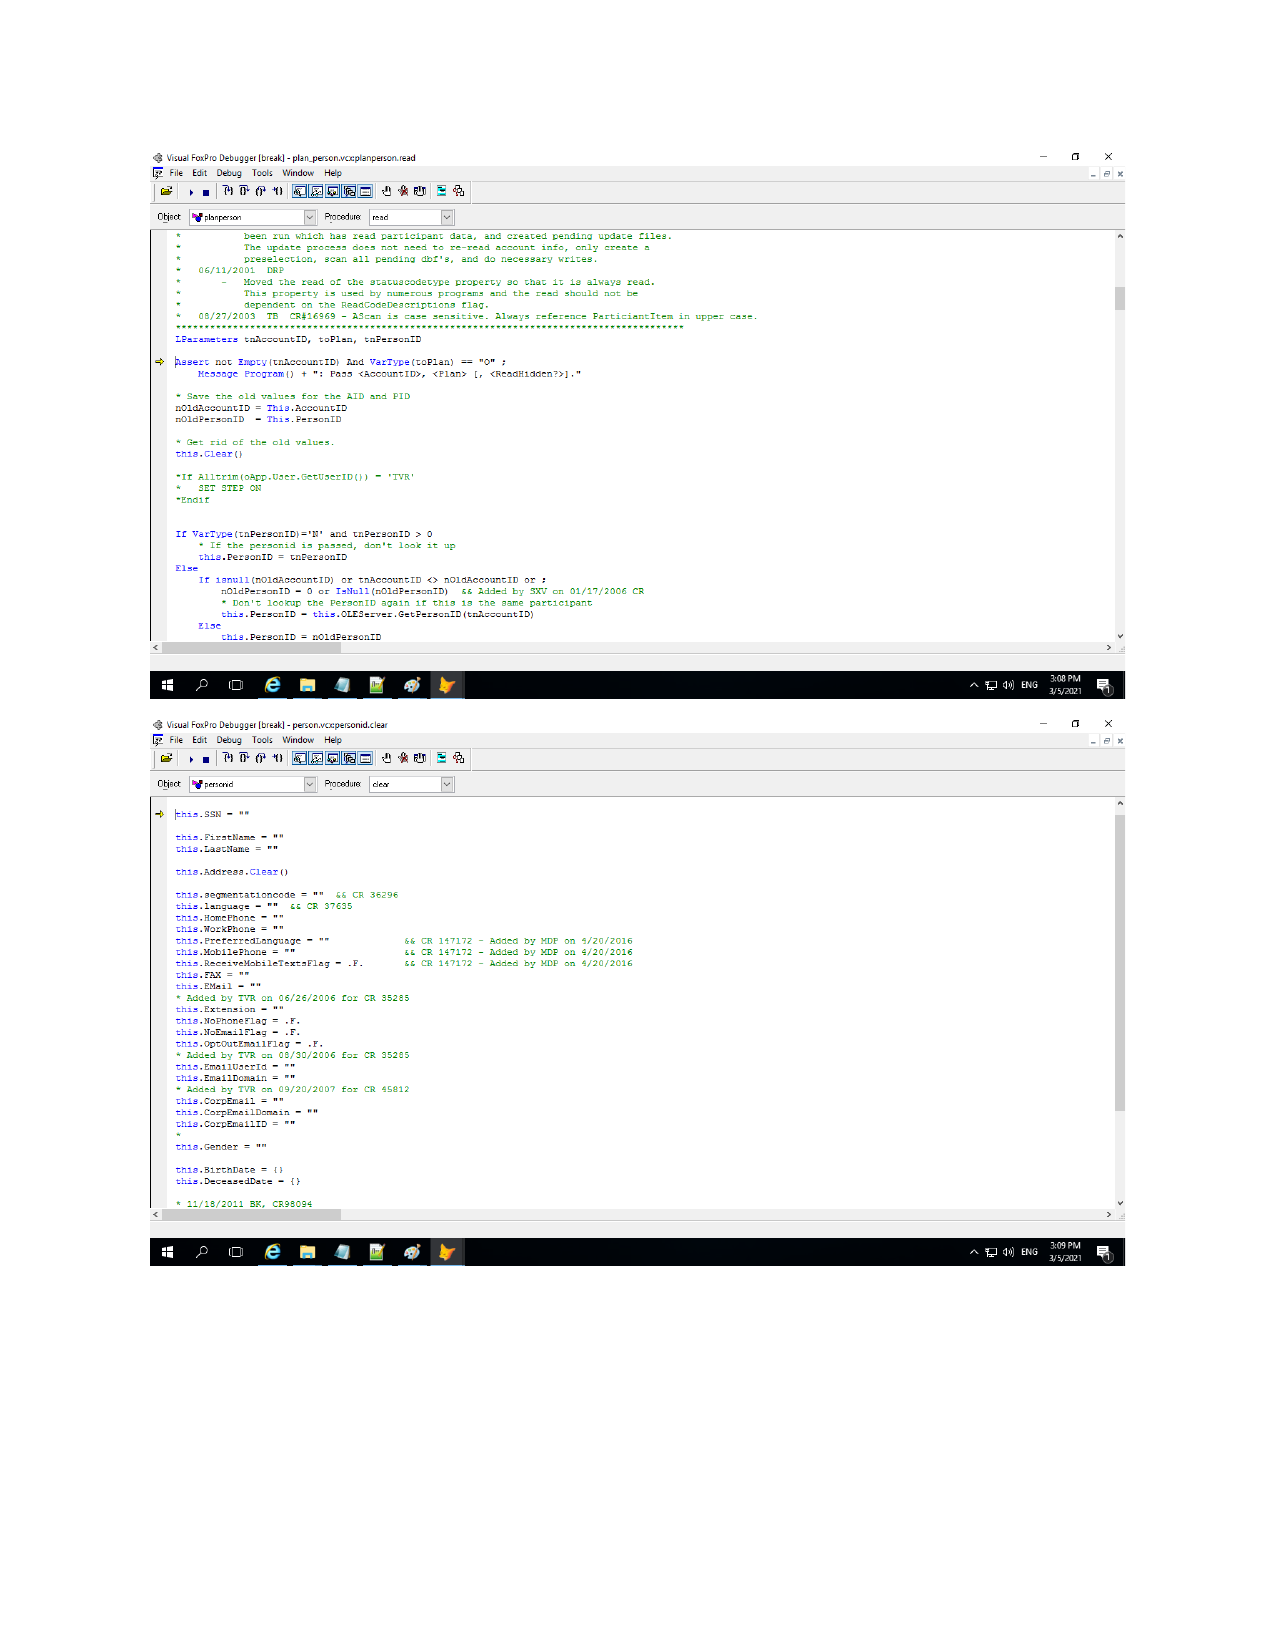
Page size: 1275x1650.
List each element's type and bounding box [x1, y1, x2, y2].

picture [150, 150, 1125, 699]
picture [150, 717, 1125, 1266]
